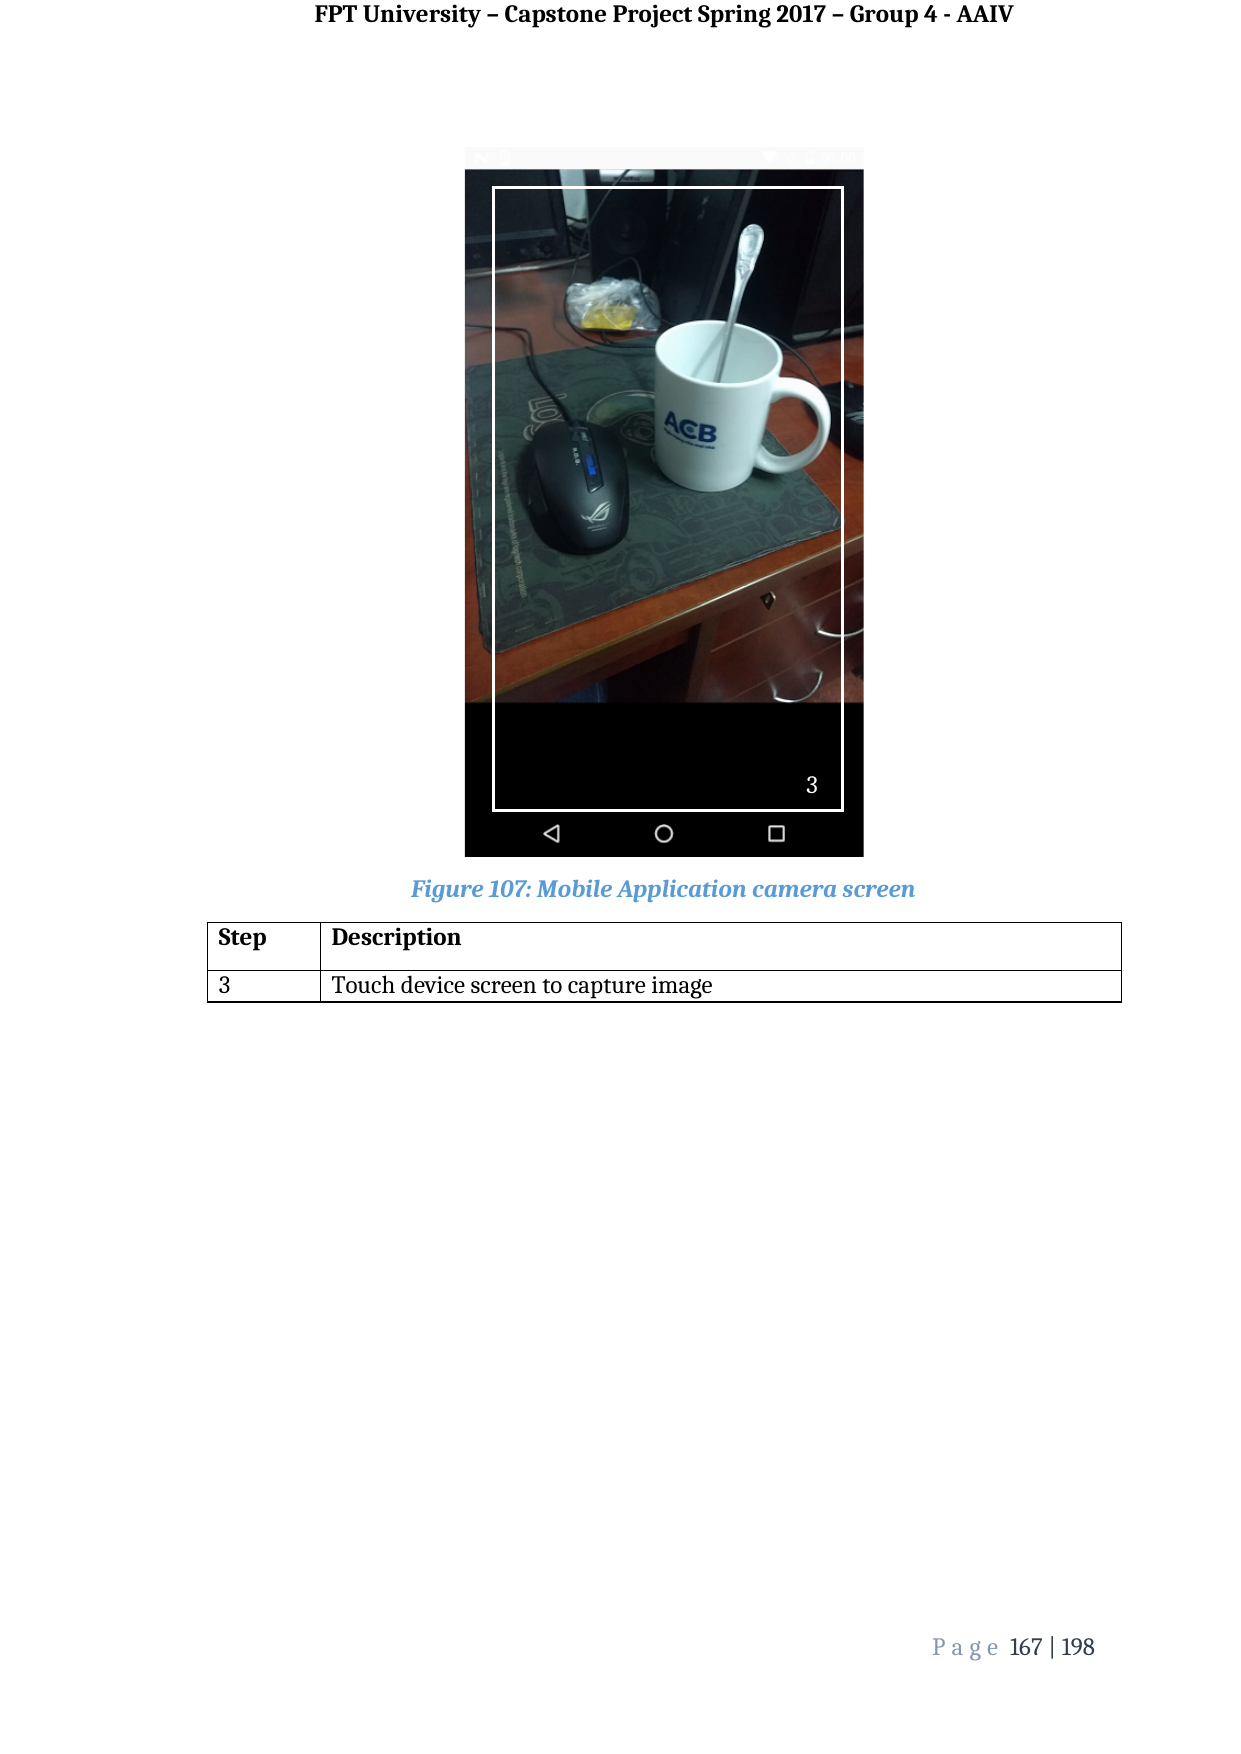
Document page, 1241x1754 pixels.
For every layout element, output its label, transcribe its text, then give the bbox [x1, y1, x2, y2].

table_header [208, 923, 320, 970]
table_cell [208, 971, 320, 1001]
picture [464, 147, 864, 857]
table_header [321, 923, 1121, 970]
text Figure 107: Mobile Application camera screen [207, 875, 1122, 903]
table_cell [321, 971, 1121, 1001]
